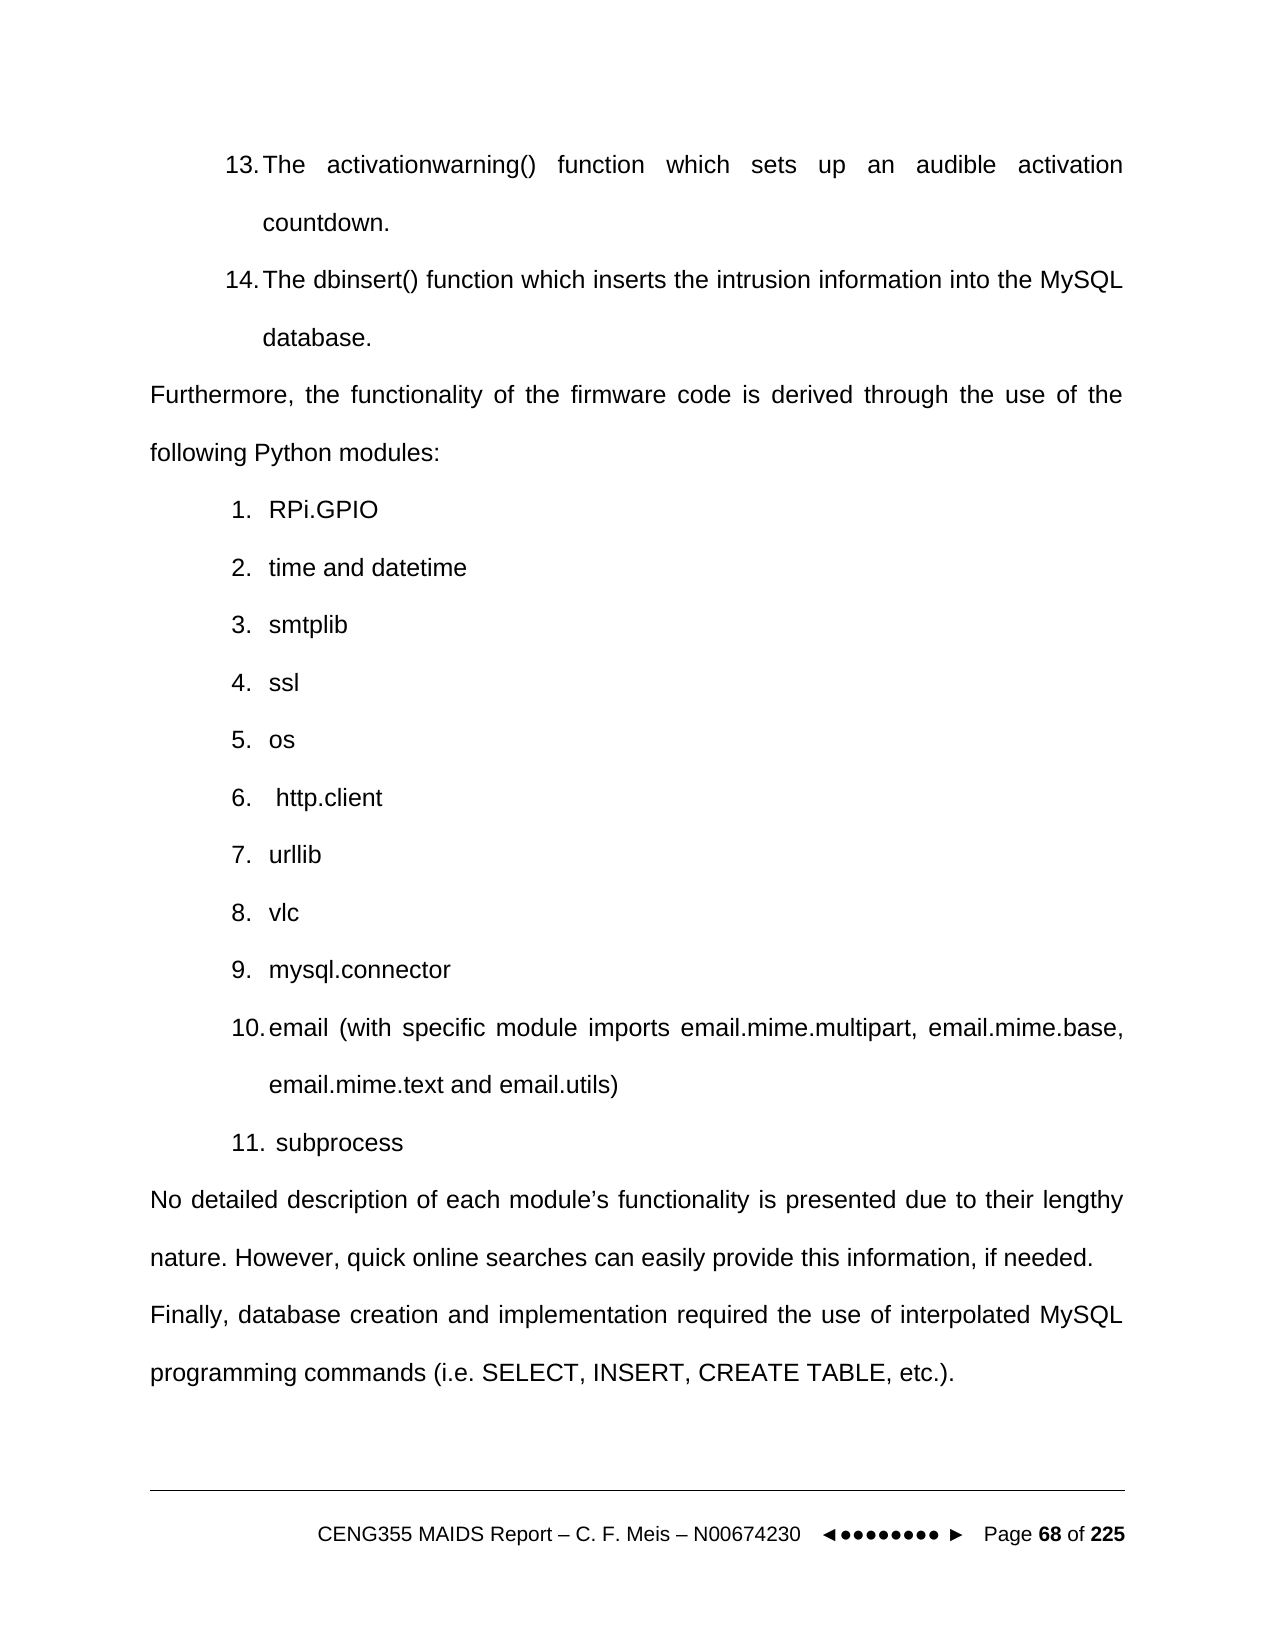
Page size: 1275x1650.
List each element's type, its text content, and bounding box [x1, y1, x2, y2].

text Finally, database creation and implementation required the use of interpolated MySQL programming commands (i.e. SELECT, INSERT, CREATE TABLE, etc.). [150, 1300, 1125, 1386]
list vlc [231, 897, 1125, 926]
list ssl [231, 667, 1125, 696]
list time and datetime [231, 552, 1125, 581]
list mysql.connector [231, 955, 1125, 984]
list urllib [231, 840, 1125, 869]
list os [231, 725, 1125, 754]
list http.client [231, 782, 1125, 811]
list smtplib [231, 610, 1125, 639]
text No detailed description of each module’s functionality is presented due to their lengthy nature. However, quick online searches can easily provide this information, if needed. [150, 1185, 1125, 1271]
list subprocess [231, 1127, 1125, 1156]
list The dbinsert() function which inserts the intrusion information into the MySQL database. [225, 265, 1125, 351]
list The activationwarning() function which sets up an audible activation countdown. [225, 150, 1125, 236]
text Furthermore, the functionality of the firmware code is derived through the use of the following Python modules: [150, 380, 1125, 466]
list email (with specific module imports email.mime.multipart, email.mime.base, email.mime.text and email.utils) [231, 1012, 1125, 1099]
list RPi.GPIO [231, 495, 1125, 524]
